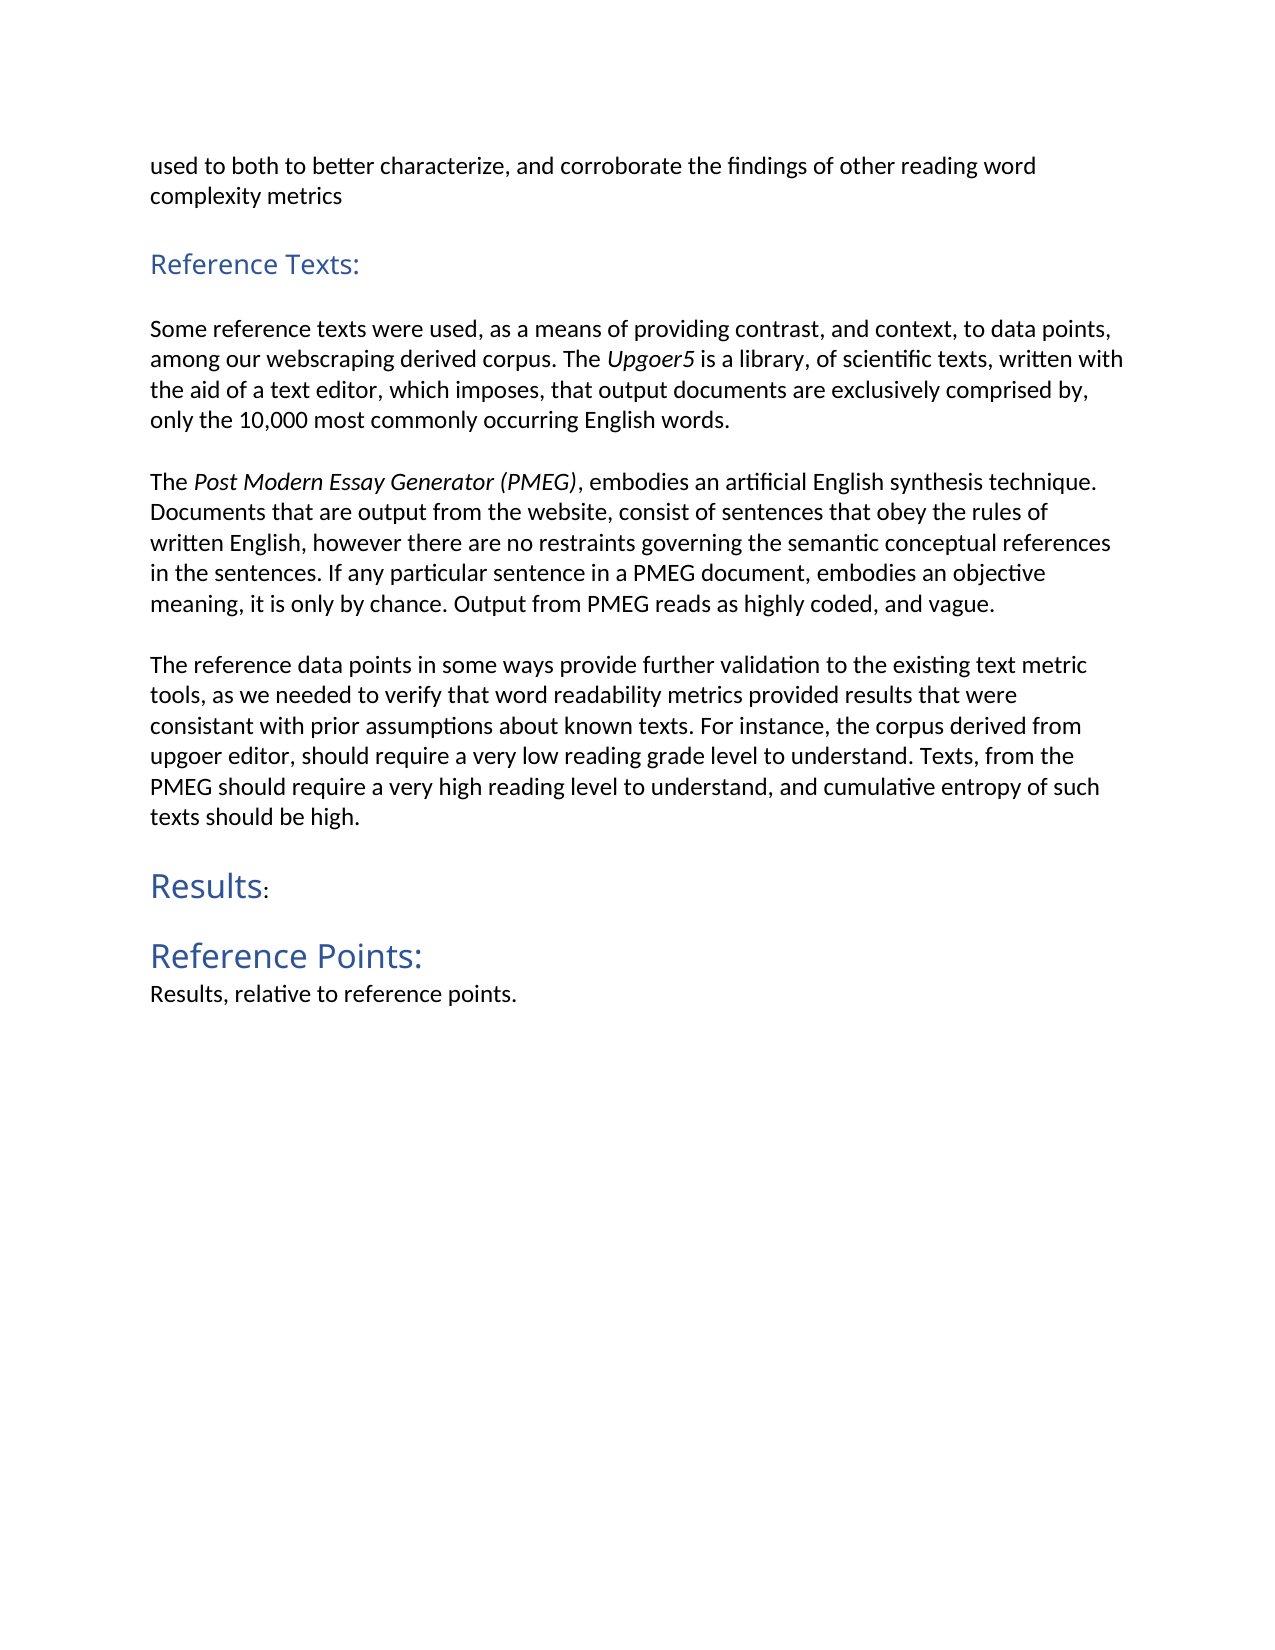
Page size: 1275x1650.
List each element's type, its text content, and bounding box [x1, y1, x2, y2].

text The reference data points in some ways provide further validation to the existing text metric tools, as we needed to verify that word readability metrics provided results that were consistant with prior assumptions about known texts. For instance, the corpus derived from upgoer editor, should require a very low reading grade level to understand. Texts, from the PMEG should require a very high reading level to understand, and cumulative entropy of such texts should be high. [150, 649, 1125, 832]
subtitle Reference Texts: [150, 246, 1125, 283]
text Results: [150, 862, 1125, 908]
subtitle Reference Points: [150, 933, 1125, 978]
text Some reference texts were used, as a means of providing contrast, and context, to data points, among our webscraping derived corpus. The Upgoer5 is a library, of scientific texts, written with the aid of a text editor, which imposes, that output documents are exclusively comprised by, only the 10,000 most commonly occurring English words. [150, 313, 1125, 435]
text The Post Modern Essay Generator (PMEG), embodies an artificial English synthesis technique. Documents that are output from the website, consist of sentences that obey the rules of written English, however there are no restraints governing the semantic conceptual references in the sentences. If any particular sentence in a PMEG document, embodies an objective meaning, it is only by chance. Output from PMEG reads as highly coded, and vague. [150, 466, 1125, 618]
text Results, relative to reference points. [150, 978, 1125, 1009]
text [150, 150, 1125, 211]
